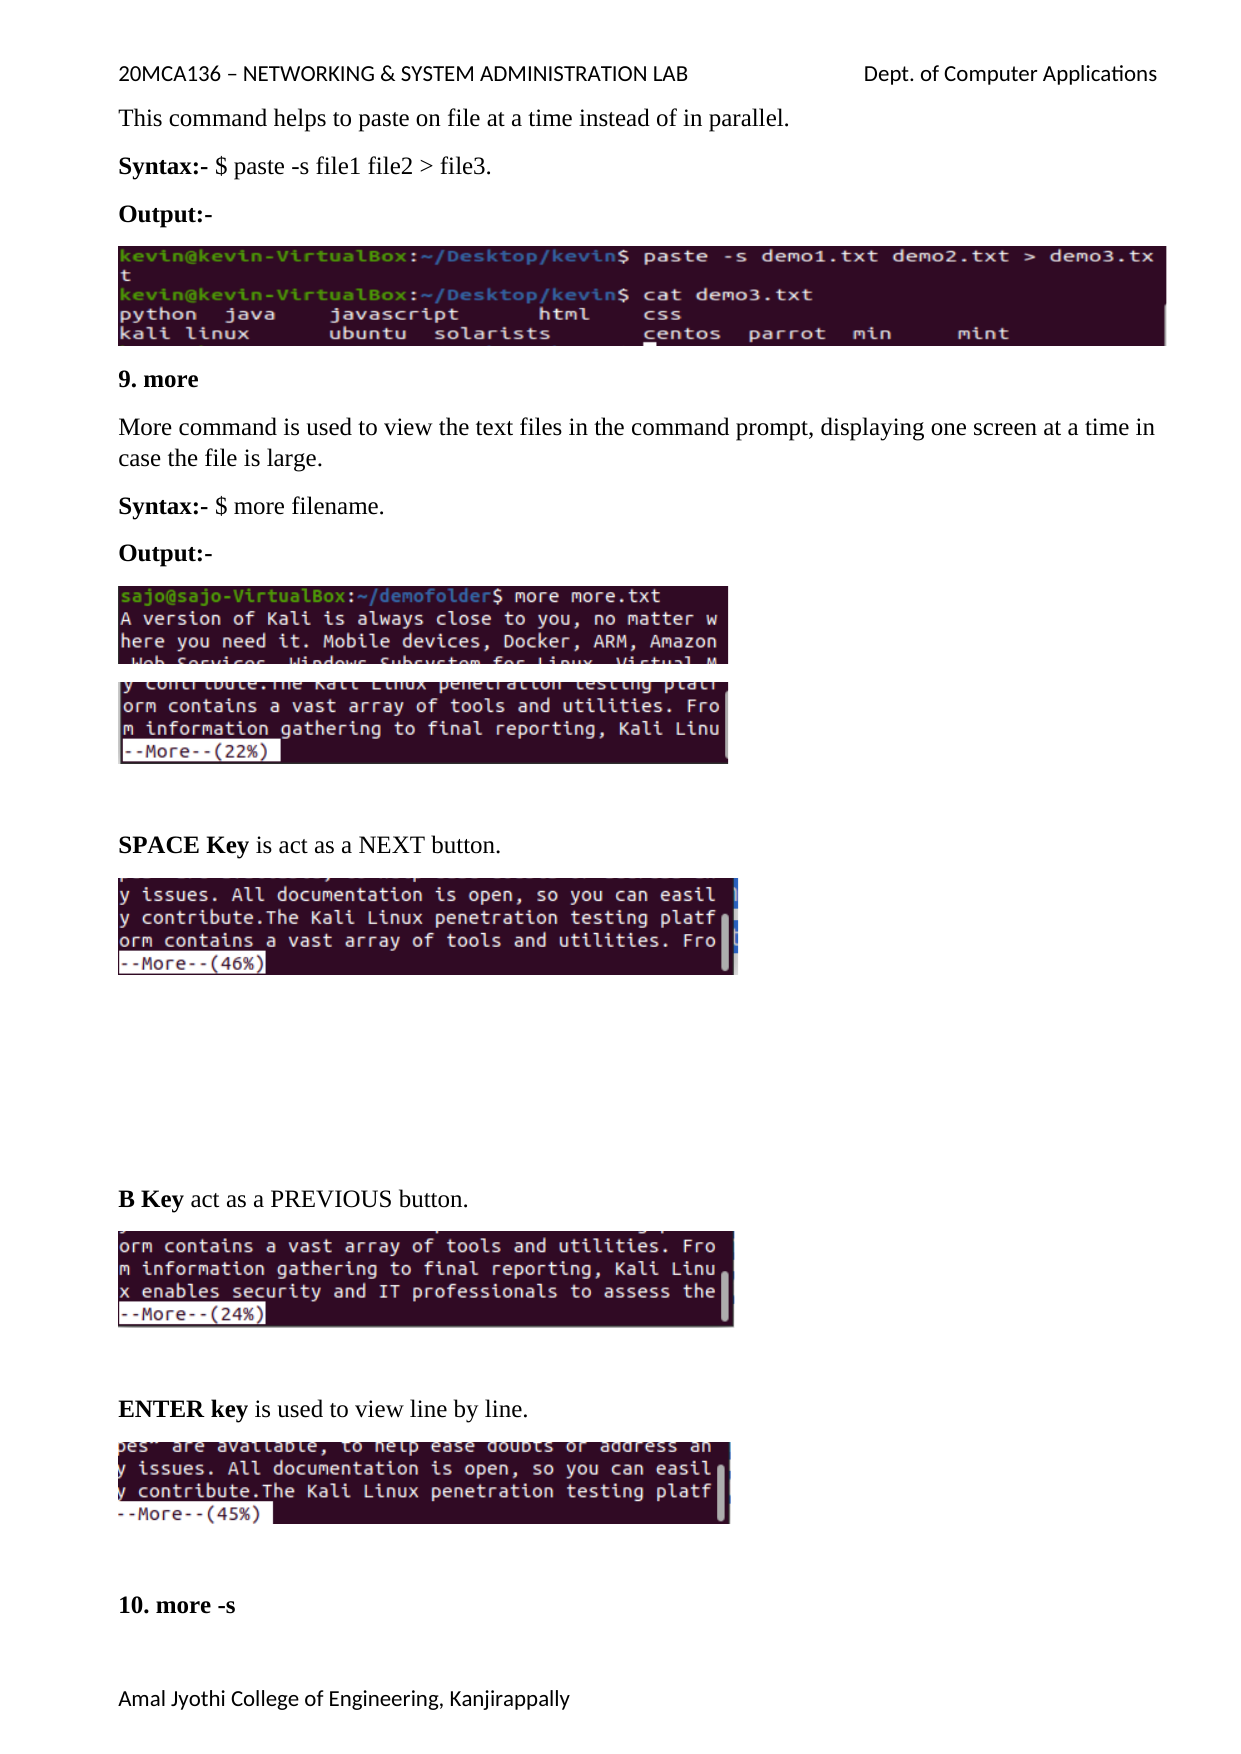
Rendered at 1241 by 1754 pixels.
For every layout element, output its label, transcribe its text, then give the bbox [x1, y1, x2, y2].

text Syntax:- $ paste -s file1 file2 > file3. [118, 151, 1167, 180]
text 10. more -s [118, 1590, 1167, 1619]
text 9. more [118, 364, 1167, 393]
text Syntax:- $ more filename. [118, 491, 1167, 519]
picture [118, 1231, 735, 1328]
picture [118, 246, 1167, 346]
text This command helps to paste on file at a time instead of in parallel. [118, 103, 1167, 132]
text More command is used to view the text files in the command prompt, displaying one screen at a time in case the file is large. [118, 412, 1167, 472]
picture [118, 682, 729, 764]
text SPACE Key is act as a NEXT button. [118, 830, 1167, 859]
text ENTER key is used to view line by line. [118, 1394, 1167, 1423]
text Output:- [118, 199, 1167, 228]
picture [118, 878, 739, 975]
picture [118, 1442, 731, 1524]
text B Key act as a PREVIOUS button. [118, 1184, 1167, 1213]
text Output:- [118, 538, 1167, 567]
picture [118, 586, 729, 664]
